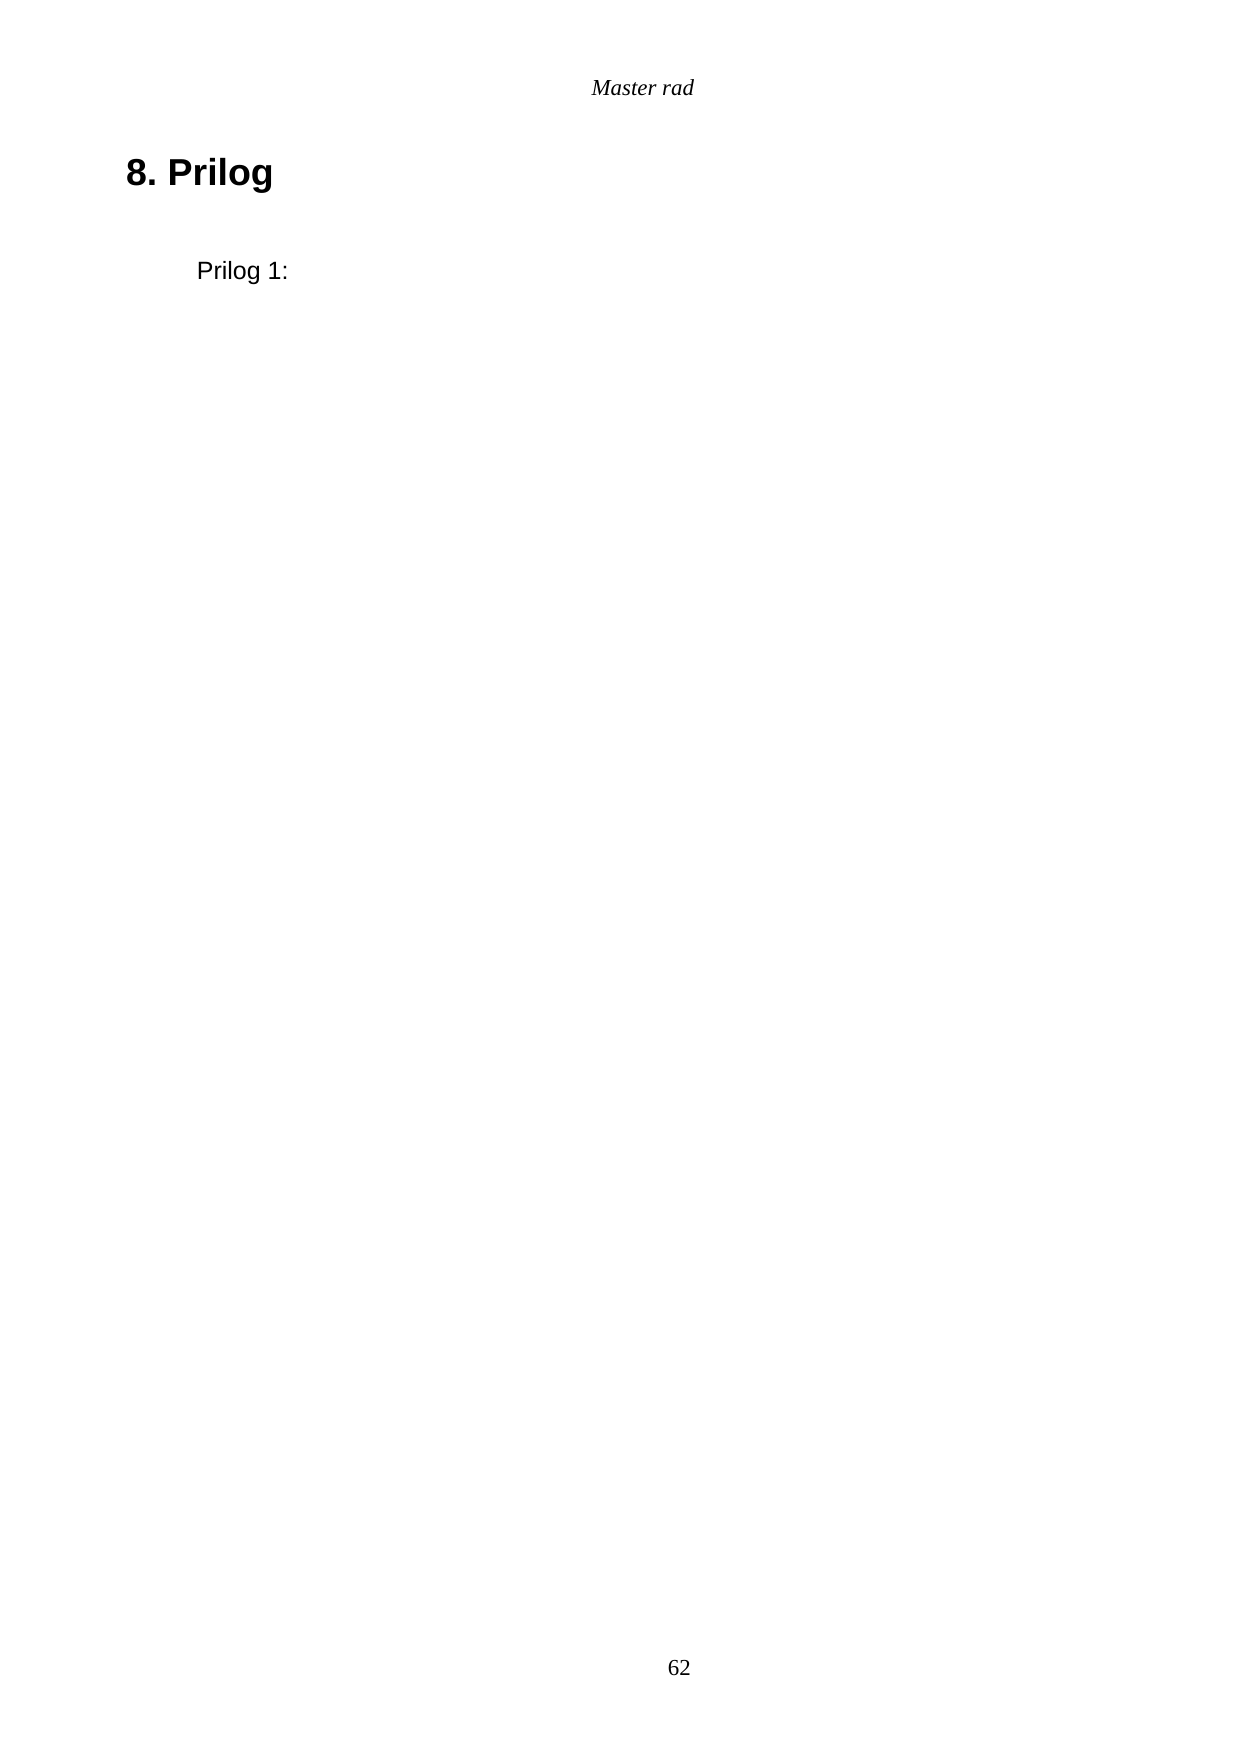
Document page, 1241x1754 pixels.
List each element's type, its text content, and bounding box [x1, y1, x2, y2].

text Prilog 1: [159, 256, 1128, 284]
subtitle Prilog [89, 150, 1128, 193]
